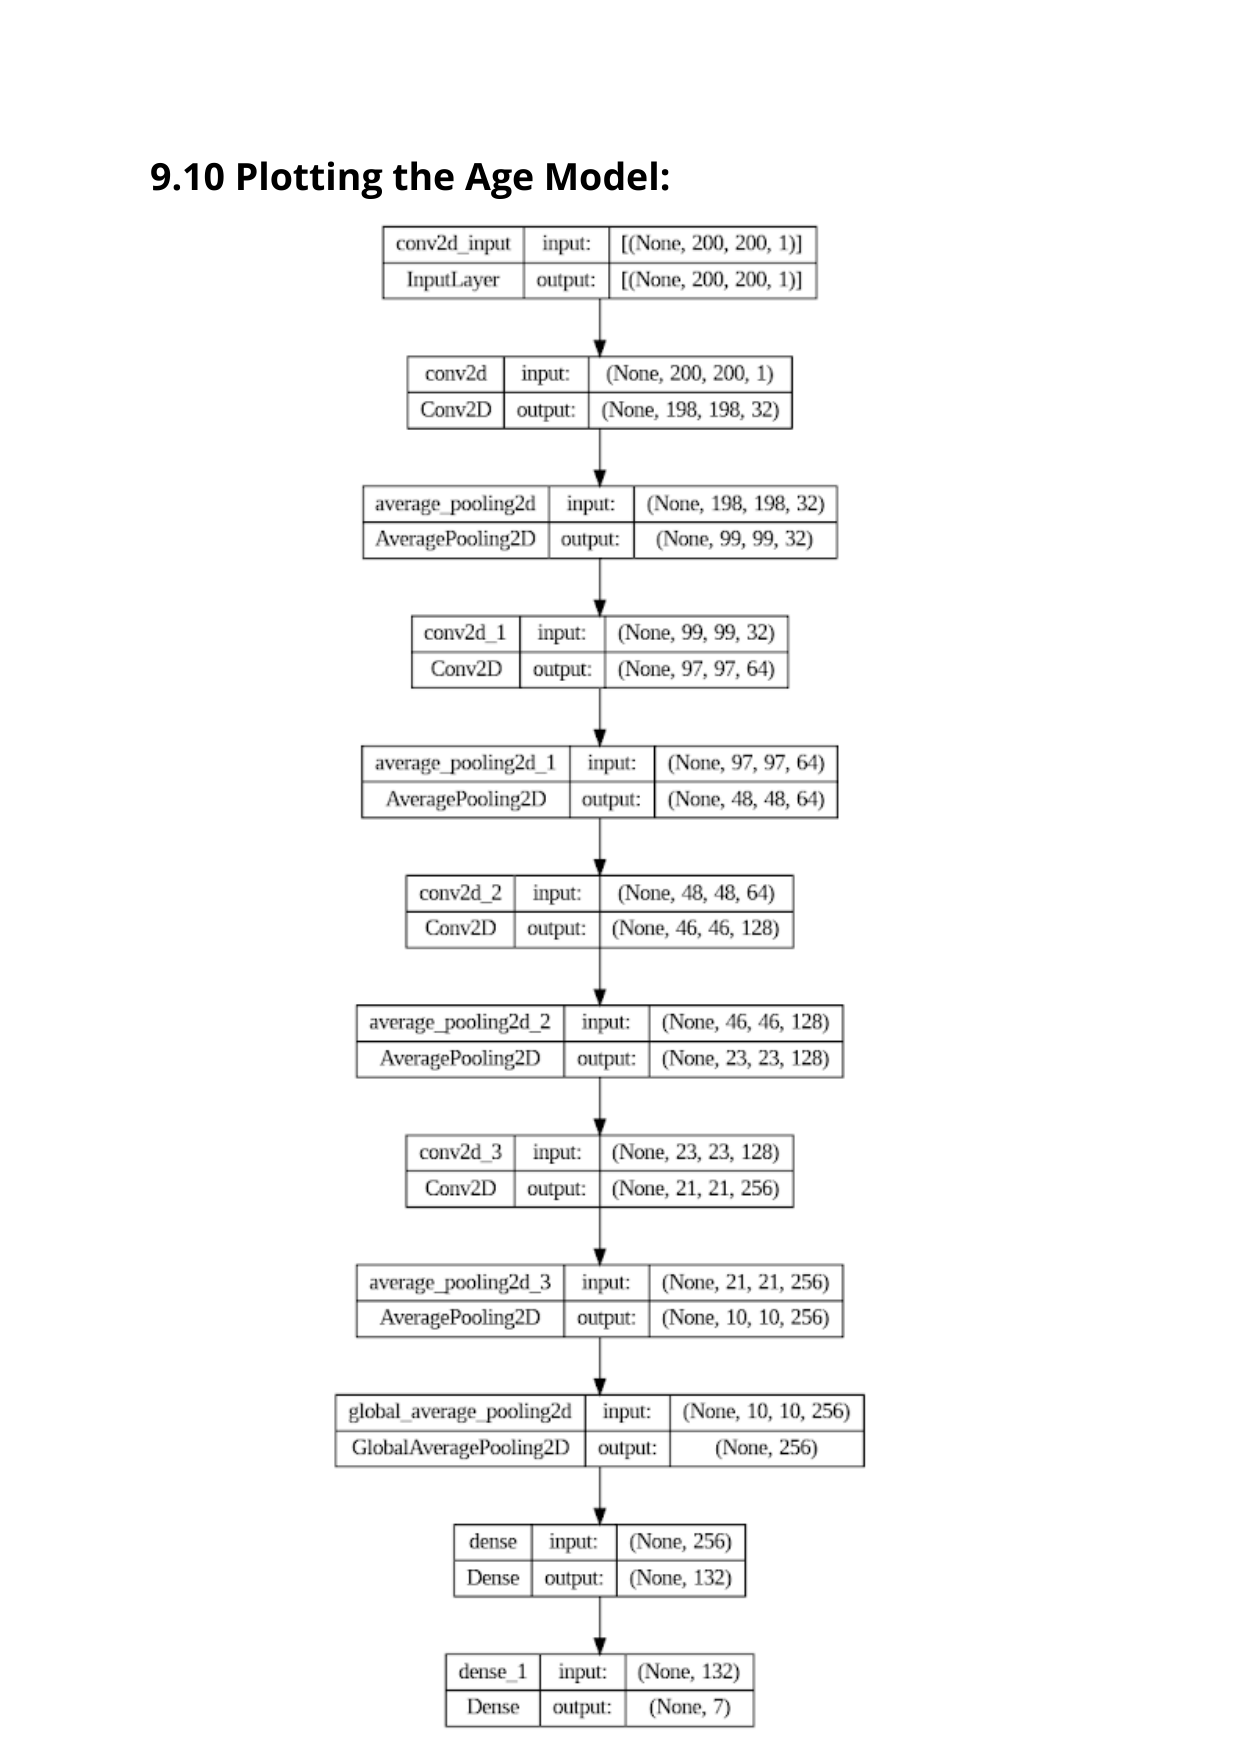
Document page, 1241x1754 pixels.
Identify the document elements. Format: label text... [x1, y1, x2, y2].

picture [330, 220, 869, 1734]
subtitle 9.10 Plotting the Age Model: [150, 150, 1090, 201]
